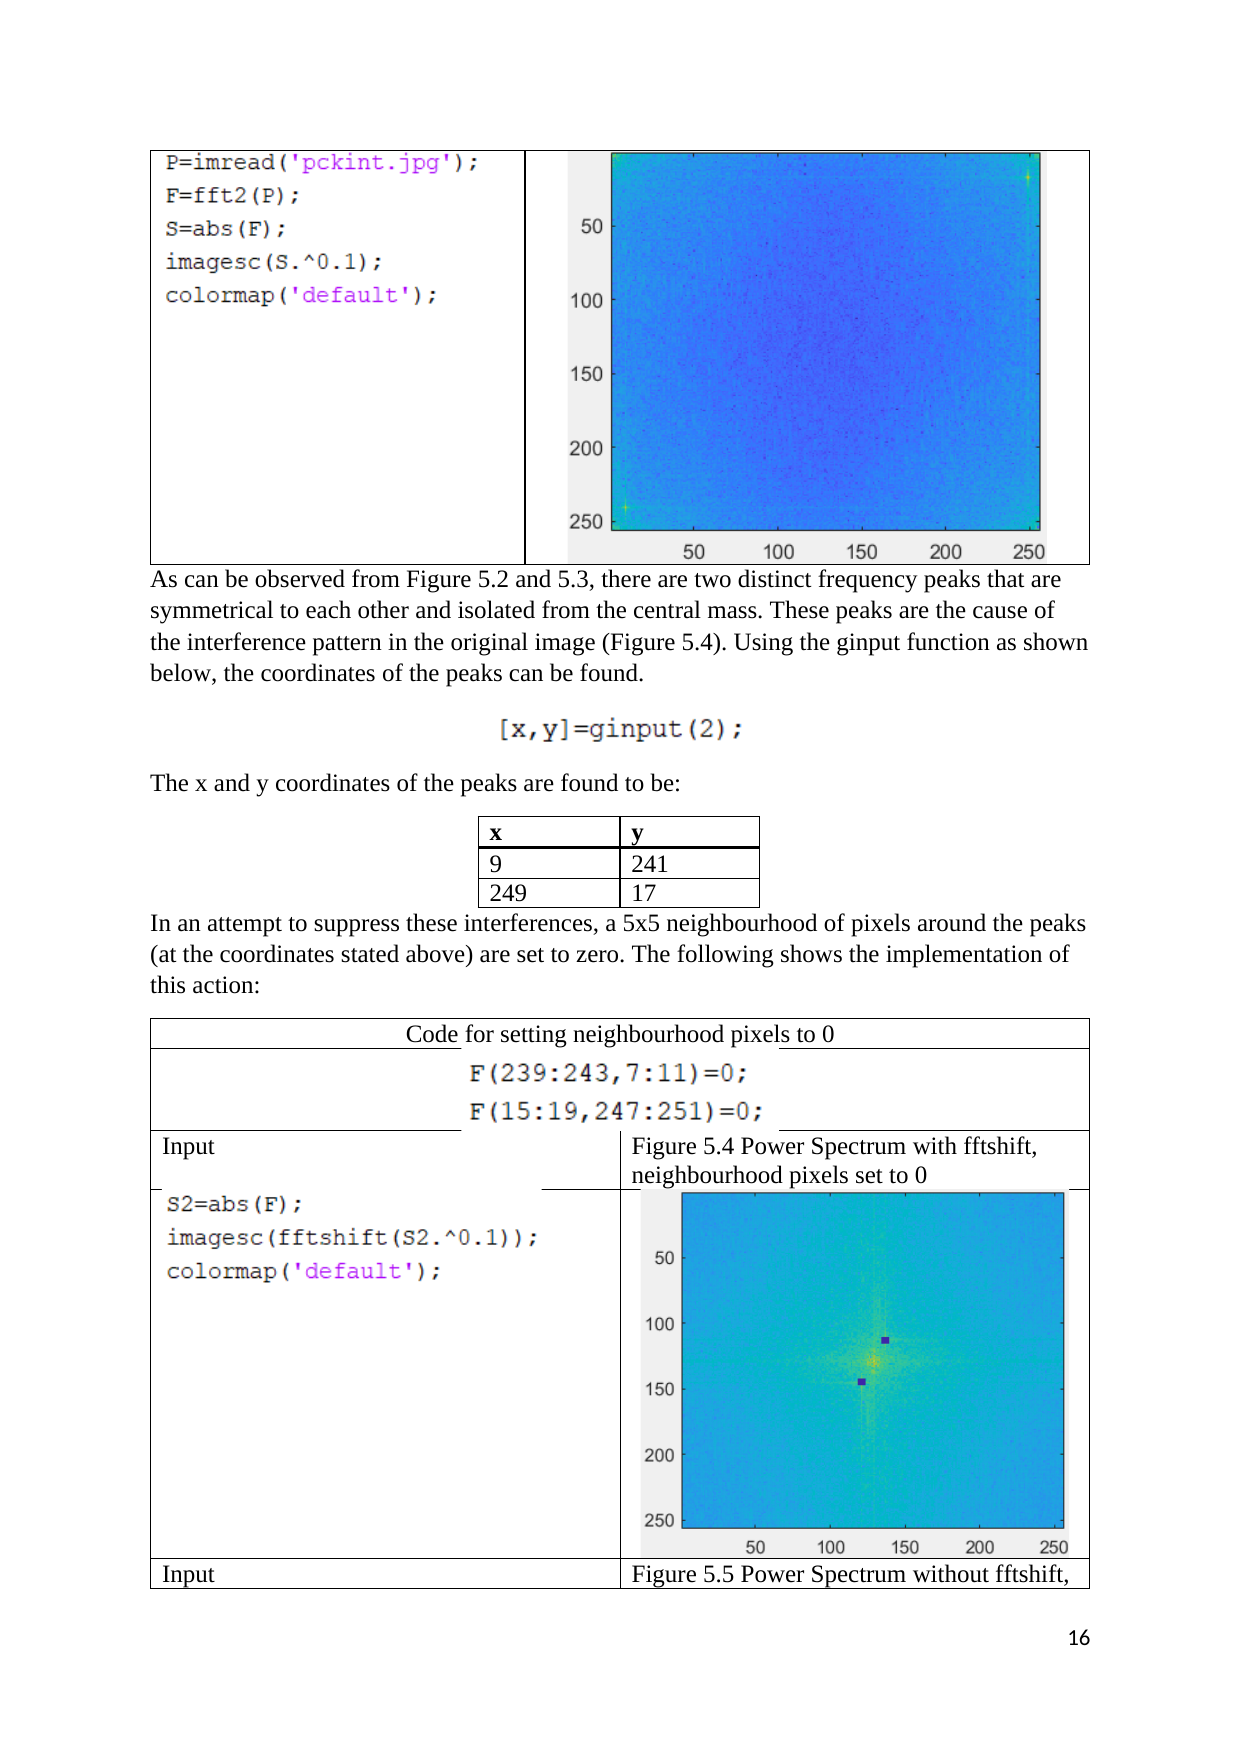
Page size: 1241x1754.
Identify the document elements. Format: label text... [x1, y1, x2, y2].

picture [461, 1048, 779, 1131]
table_header x [479, 817, 619, 846]
picture [640, 1189, 1070, 1558]
table_cell Input [151, 1559, 620, 1588]
table_cell [1047, 151, 1089, 563]
picture [161, 1189, 542, 1291]
table_cell [779, 1049, 1089, 1130]
table_cell [526, 151, 567, 563]
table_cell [621, 1559, 1089, 1588]
table_cell 17 [621, 879, 759, 907]
table_header Code for setting neighbourhood pixels to 0 [151, 1019, 1089, 1048]
table_cell Figure 5.4 Power Spectrum with fftshift, neighbourhood pixels set to 0 [621, 1131, 1089, 1189]
table_cell [151, 1190, 620, 1558]
picture [486, 705, 754, 750]
picture [567, 151, 1047, 564]
table_cell [151, 1049, 461, 1130]
table_cell 249 [479, 879, 619, 907]
table_cell [151, 151, 524, 563]
table_cell [1070, 1190, 1089, 1558]
table_cell 9 [479, 849, 619, 877]
table_header y [621, 817, 759, 846]
table_cell [621, 1190, 640, 1558]
table_cell Input [151, 1131, 620, 1189]
text In an attempt to suppress these interferences, a 5x5 neighbourhood of pixels around the peaks (at the coordinates stated above) are set to zero. The following shows the implementation of this action: [150, 908, 1090, 999]
text As can be observed from Figure 5.2 and 5.3, there are two distinct frequency peaks that are symmetrical to each other and isolated from the central mass. These peaks are the cause of the interference pattern in the original image (Figure 5.4). Using the ginput function as shown below, the coordinates of the peaks can be found. [150, 565, 1090, 686]
picture [161, 151, 492, 312]
table_cell 241 [621, 849, 759, 877]
text The x and y coordinates of the peaks are found to be: [150, 768, 1090, 797]
